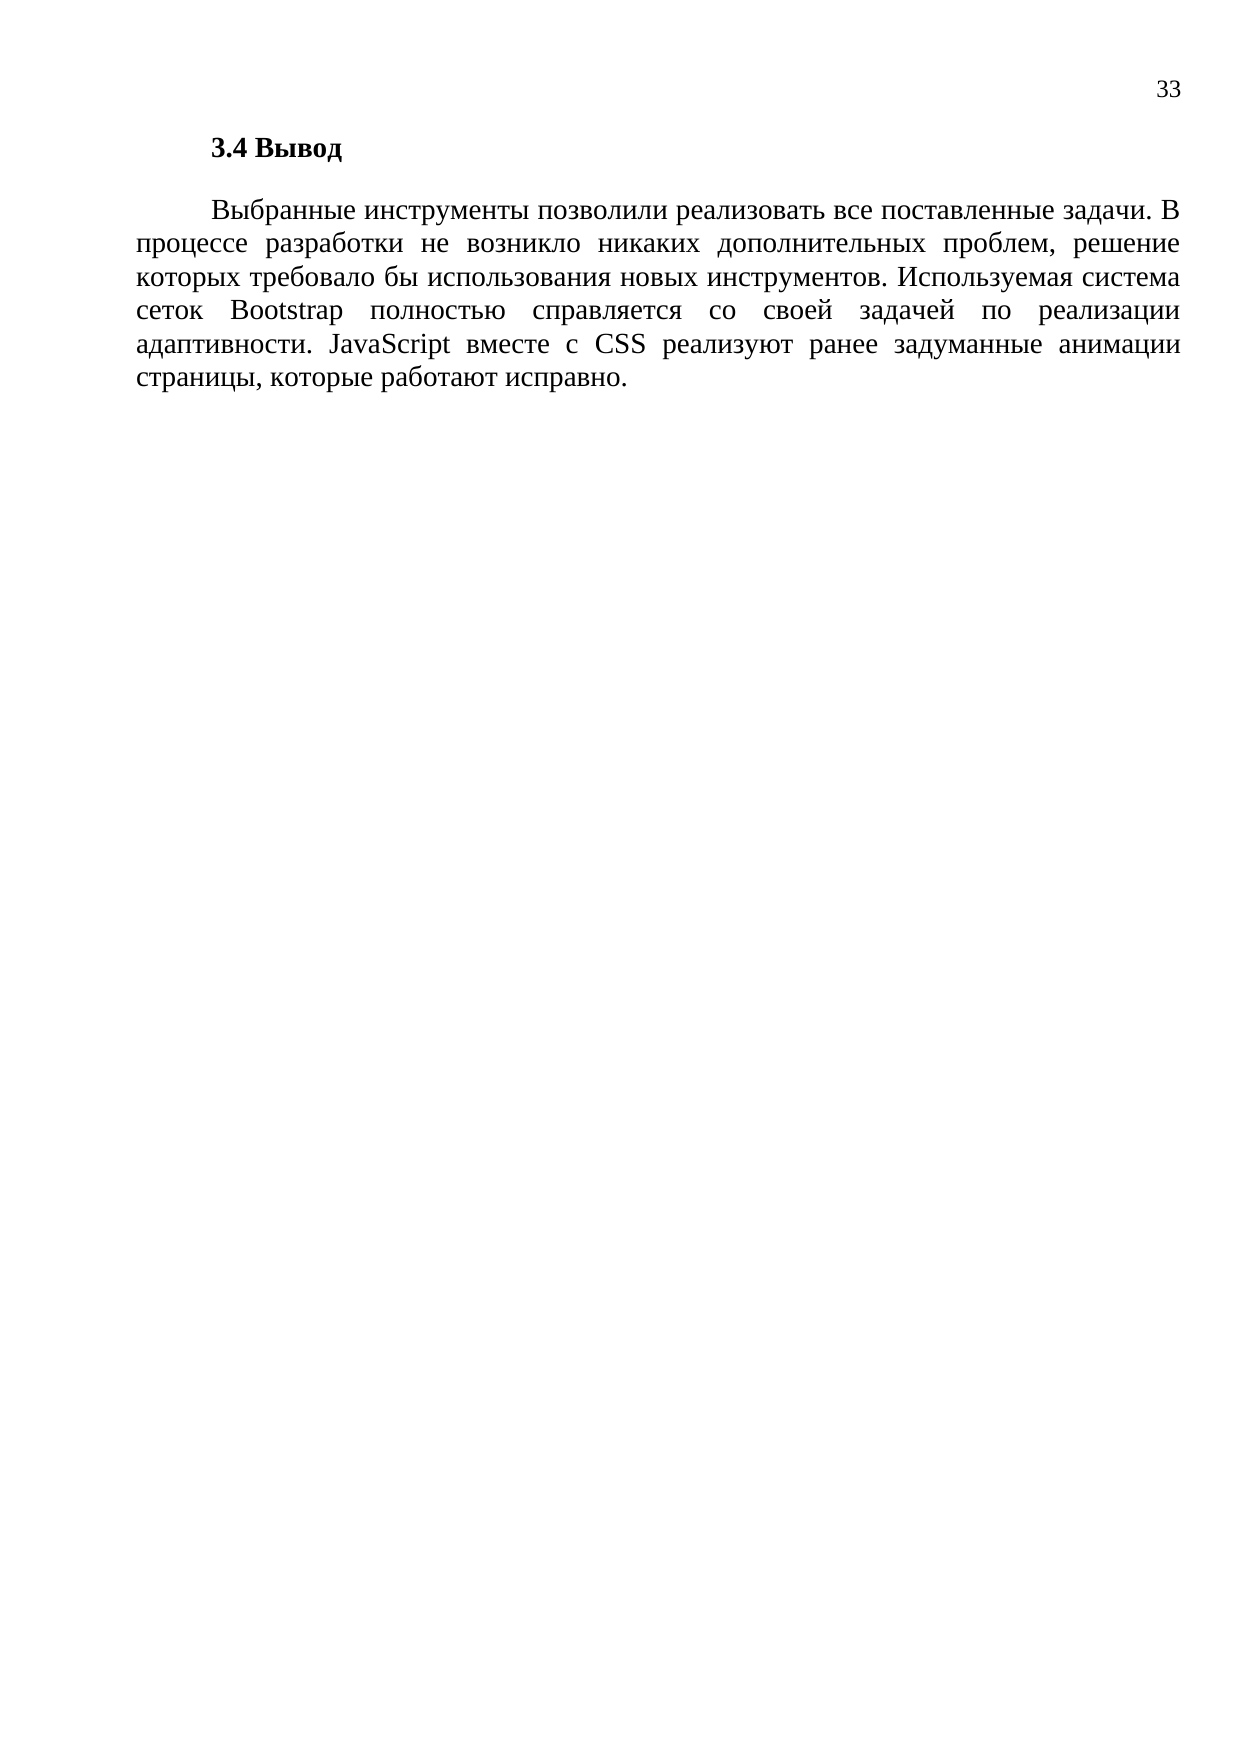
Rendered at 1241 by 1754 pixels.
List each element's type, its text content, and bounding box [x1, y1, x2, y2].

text Выбранные инструменты позволили реализовать все поставленные задачи. В процессе разработки не возникло никаких дополнительных проблем, решение которых требовало бы использования новых инструментов. Используемая система сеток Bootstrap полностью справляется со своей задачей по реализации адаптивности. JavaScript вместе с CSS реализуют ранее задуманные анимации страницы, которые работают исправно. [136, 192, 1181, 393]
subtitle 3.4 Вывод [136, 131, 1181, 164]
